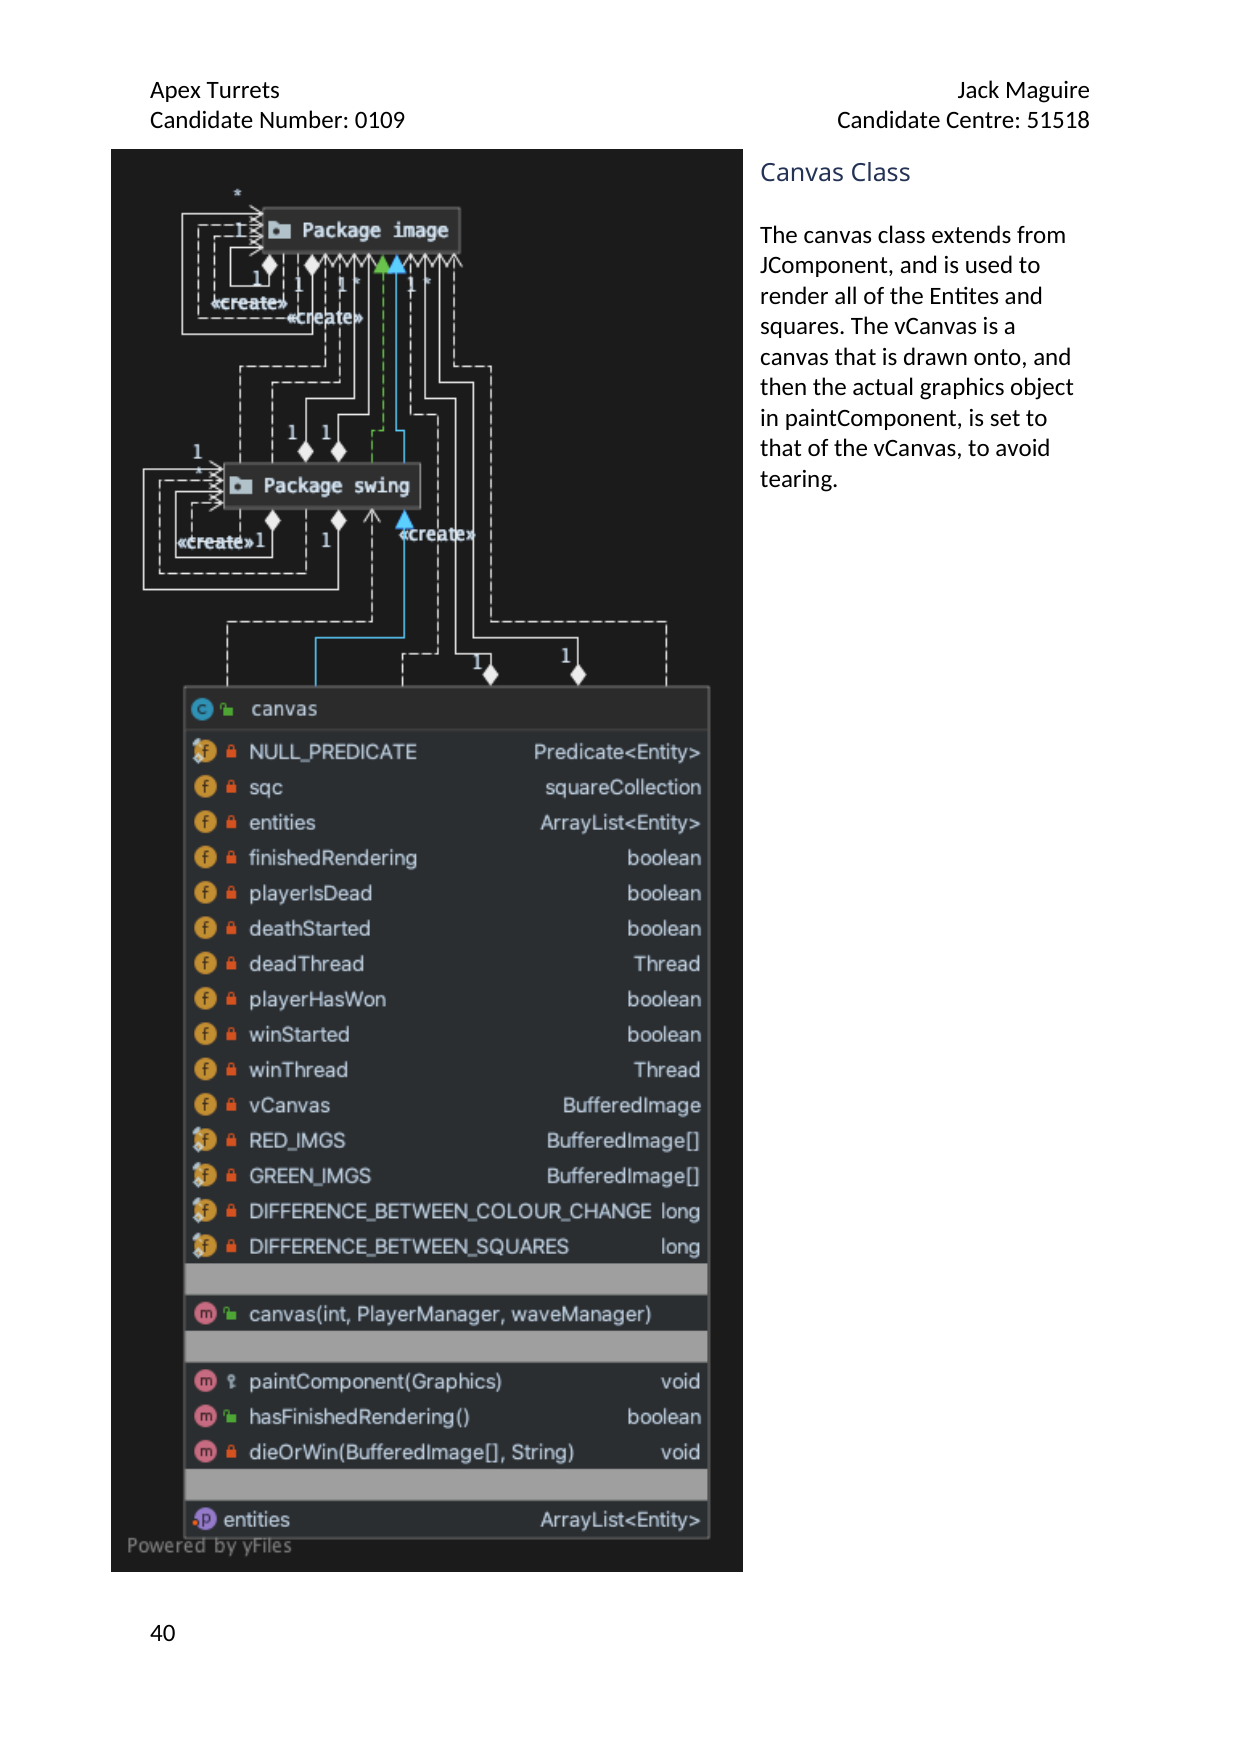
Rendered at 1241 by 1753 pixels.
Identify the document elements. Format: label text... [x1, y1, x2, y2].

picture [111, 149, 743, 1572]
subtitle Canvas Class [743, 154, 1090, 188]
text The canvas class extends from JComponent, and is used to render all of the Entites and squares. The vCanvas is a canvas that is drawn onto, and then the actual graphics object in paintComponent, is set to that of the vCanvas, to avoid tearing. [743, 219, 1090, 493]
